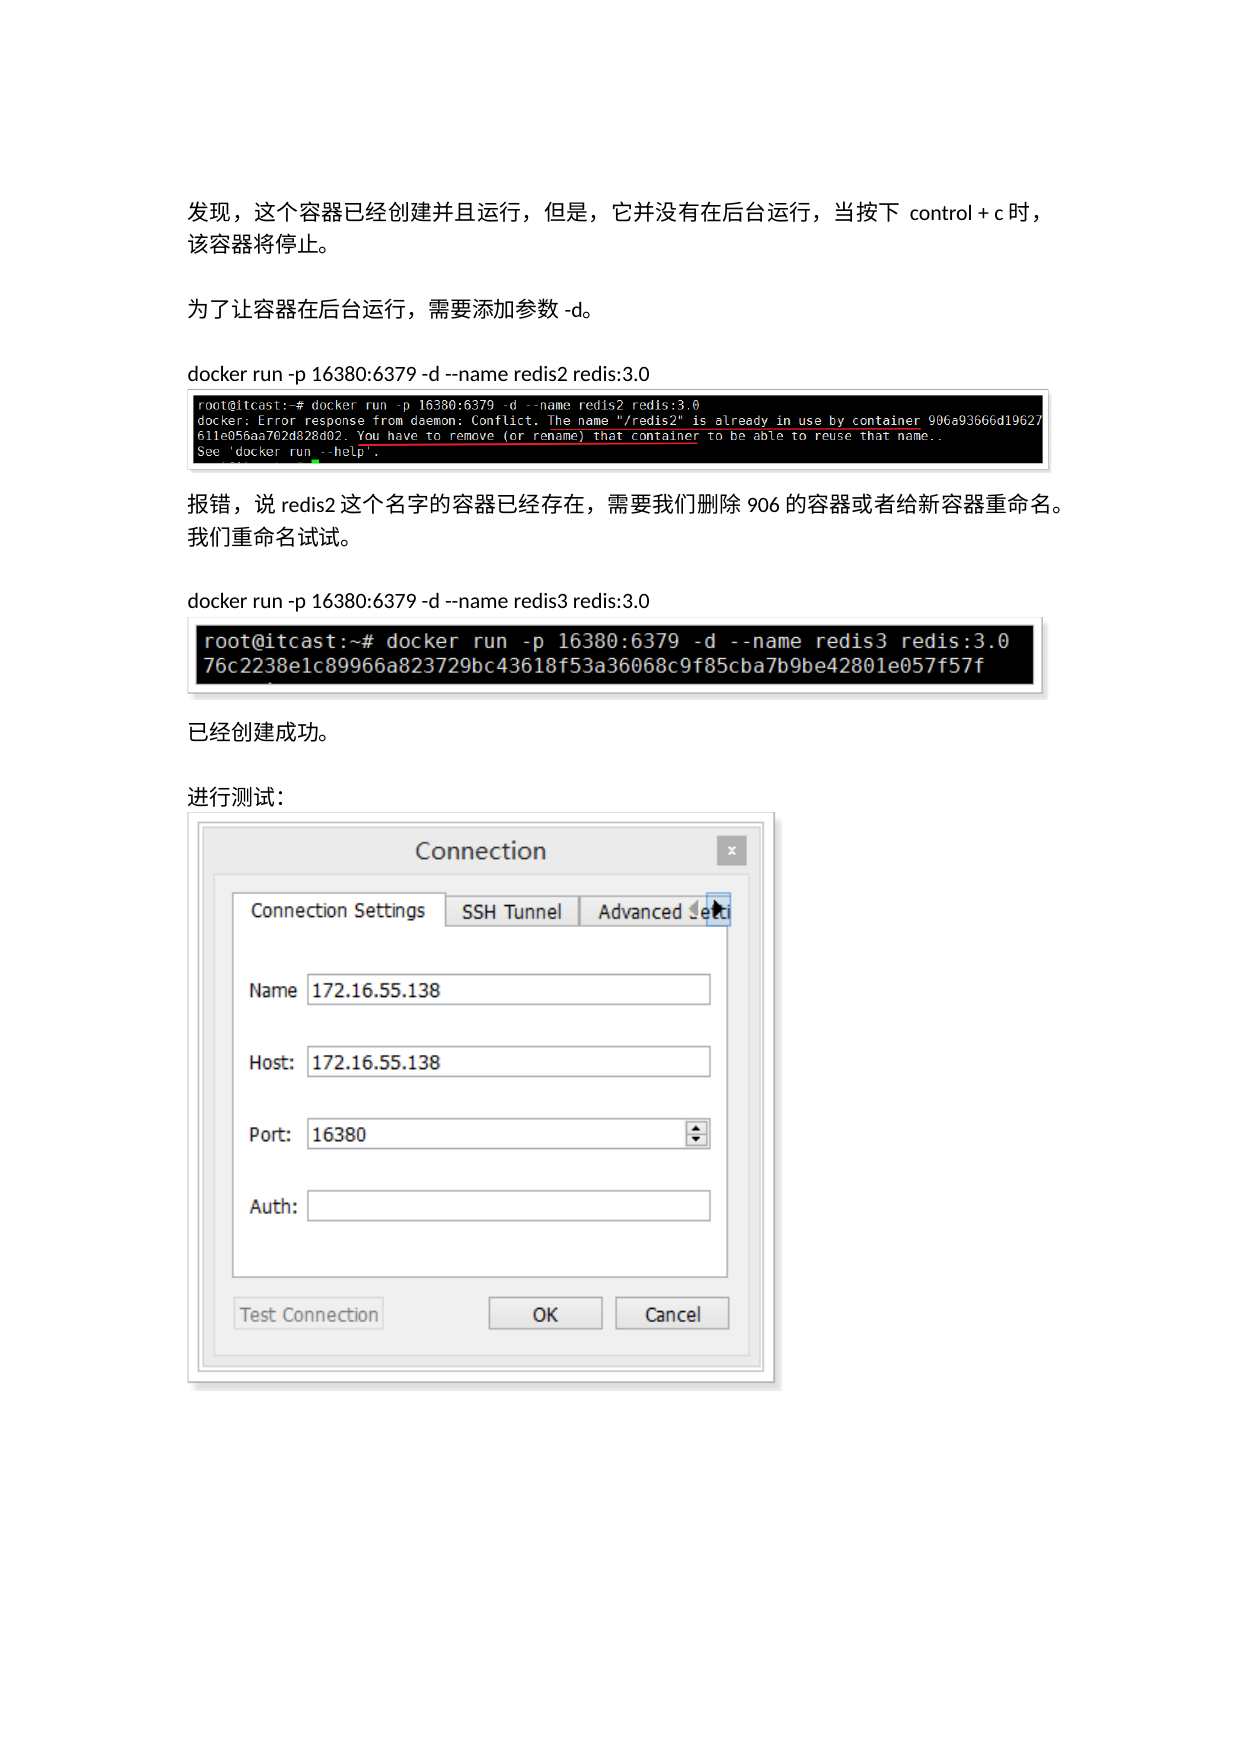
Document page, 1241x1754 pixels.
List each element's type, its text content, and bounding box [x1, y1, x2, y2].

text 为了让容器在后台运行，需要添加参数 -d。 [187, 292, 1053, 324]
text docker run -p 16380:6379 -d --name redis3 redis:3.0 [187, 584, 1053, 617]
picture [187, 389, 1052, 473]
picture [187, 812, 783, 1391]
text 发现，这个容器已经创建并且运行，但是，它并没有在后台运行，当按下 control + c时，该容器将停止。 [187, 194, 1053, 259]
text 已经创建成功。 [187, 714, 1053, 747]
text 报错，说redis2这个名字的容器已经存在，需要我们删除906的容器或者给新容器重命名。我们重命名试试。 [187, 487, 1053, 552]
picture [187, 617, 1049, 700]
text docker run -p 16380:6379 -d --name redis2 redis:3.0 [187, 357, 1053, 389]
text 进行测试： [187, 779, 1053, 812]
